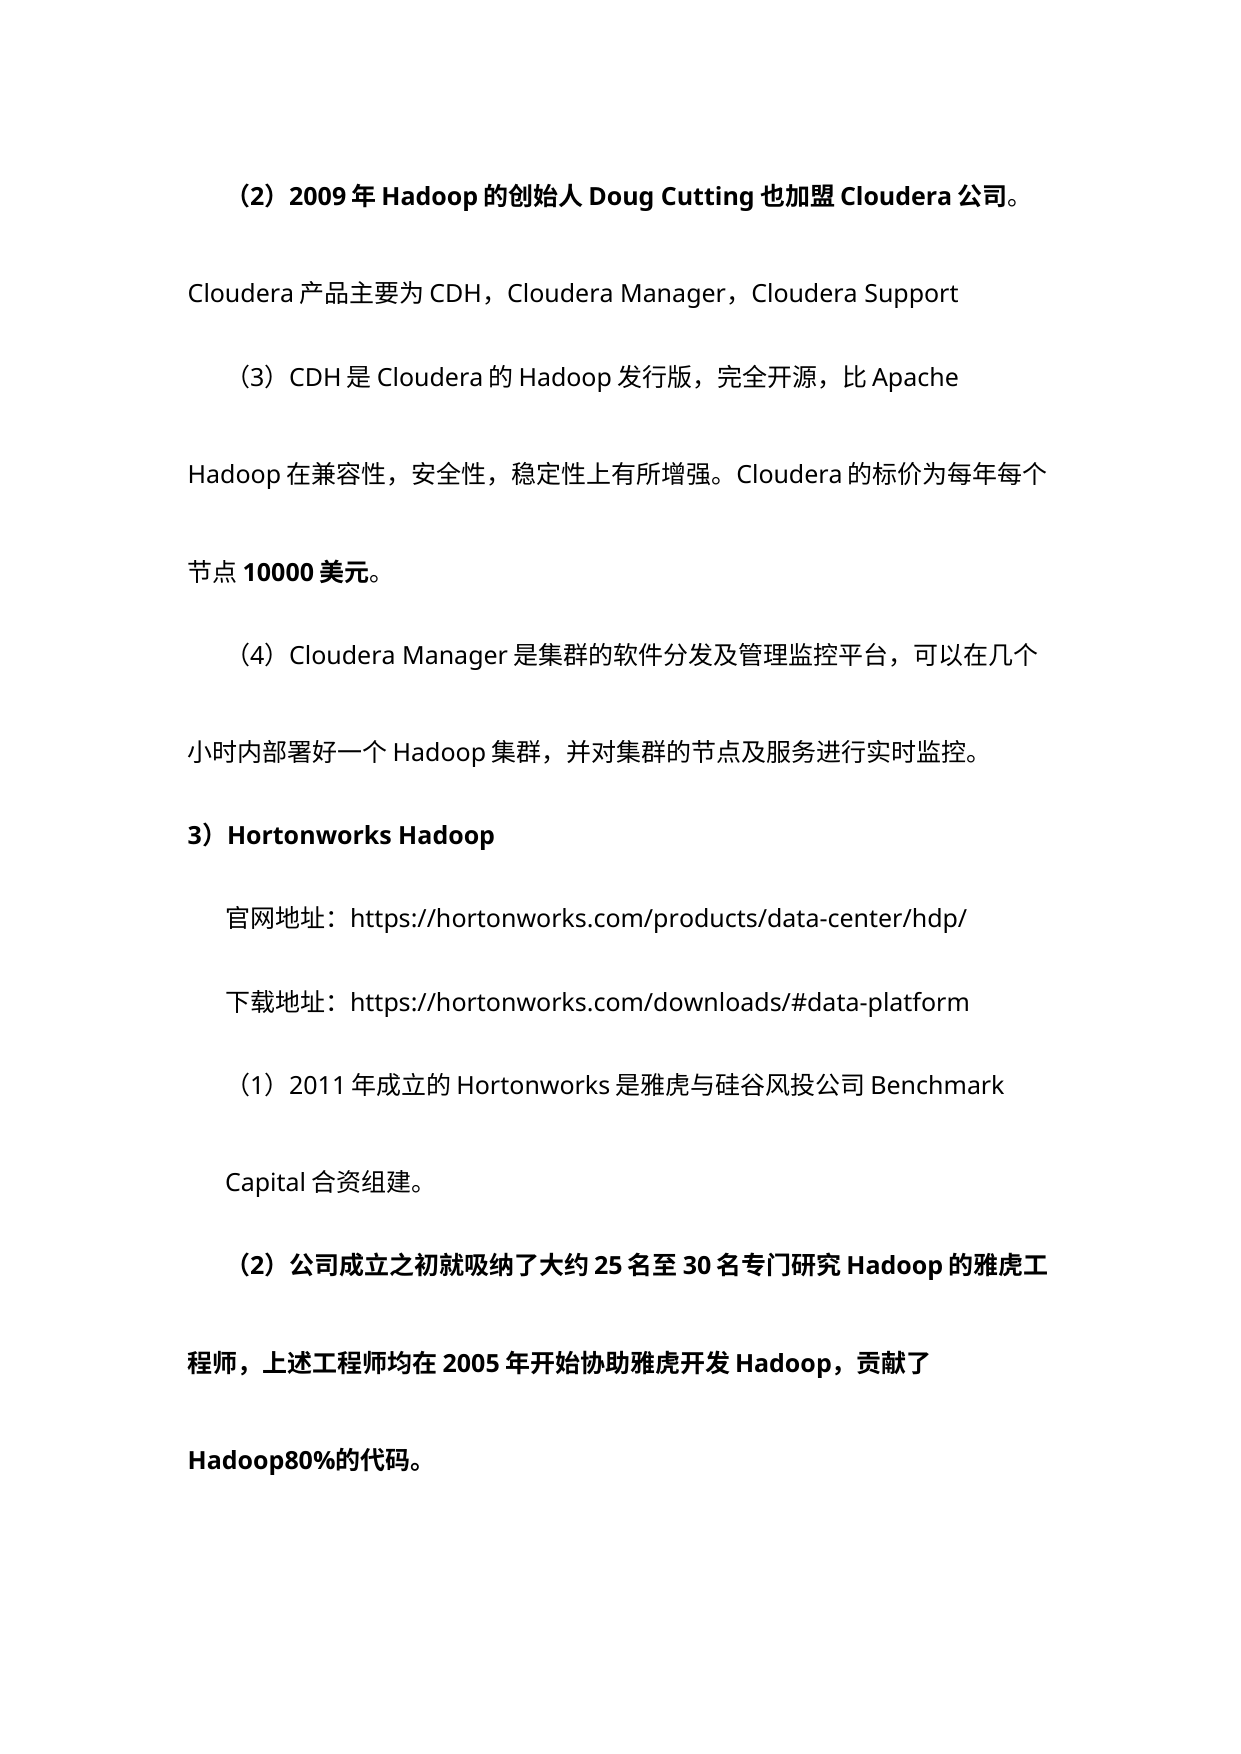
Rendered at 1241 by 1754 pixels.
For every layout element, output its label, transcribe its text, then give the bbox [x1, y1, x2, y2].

text 官网地址：https://hortonworks.com/products/data-center/hdp/ [225, 884, 1053, 949]
text （2）2009年Hadoop的创始人Doug Cutting也加盟Cloudera公司。Cloudera产品主要为CDH，Cloudera Manager，Cloudera Support [187, 162, 1053, 324]
text 3）Hortonworks Hadoop [187, 801, 1053, 866]
text （3）CDH是Cloudera的Hadoop发行版，完全开源，比Apache Hadoop在兼容性，安全性，稳定性上有所增强。Cloudera的标价为每年每个节点10000美元。 [187, 343, 1053, 603]
text （1）2011年成立的Hortonworks是雅虎与硅谷风投公司Benchmark Capital合资组建。 [225, 1051, 1053, 1213]
text （4）Cloudera Manager是集群的软件分发及管理监控平台，可以在几个小时内部署好一个Hadoop集群，并对集群的节点及服务进行实时监控。 [187, 621, 1053, 783]
text 下载地址：https://hortonworks.com/downloads/#data-platform [225, 968, 1053, 1033]
text （2）公司成立之初就吸纳了大约25名至30名专门研究Hadoop的雅虎工程师，上述工程师均在2005年开始协助雅虎开发Hadoop，贡献了Hadoop80%的代码。 [187, 1231, 1053, 1491]
